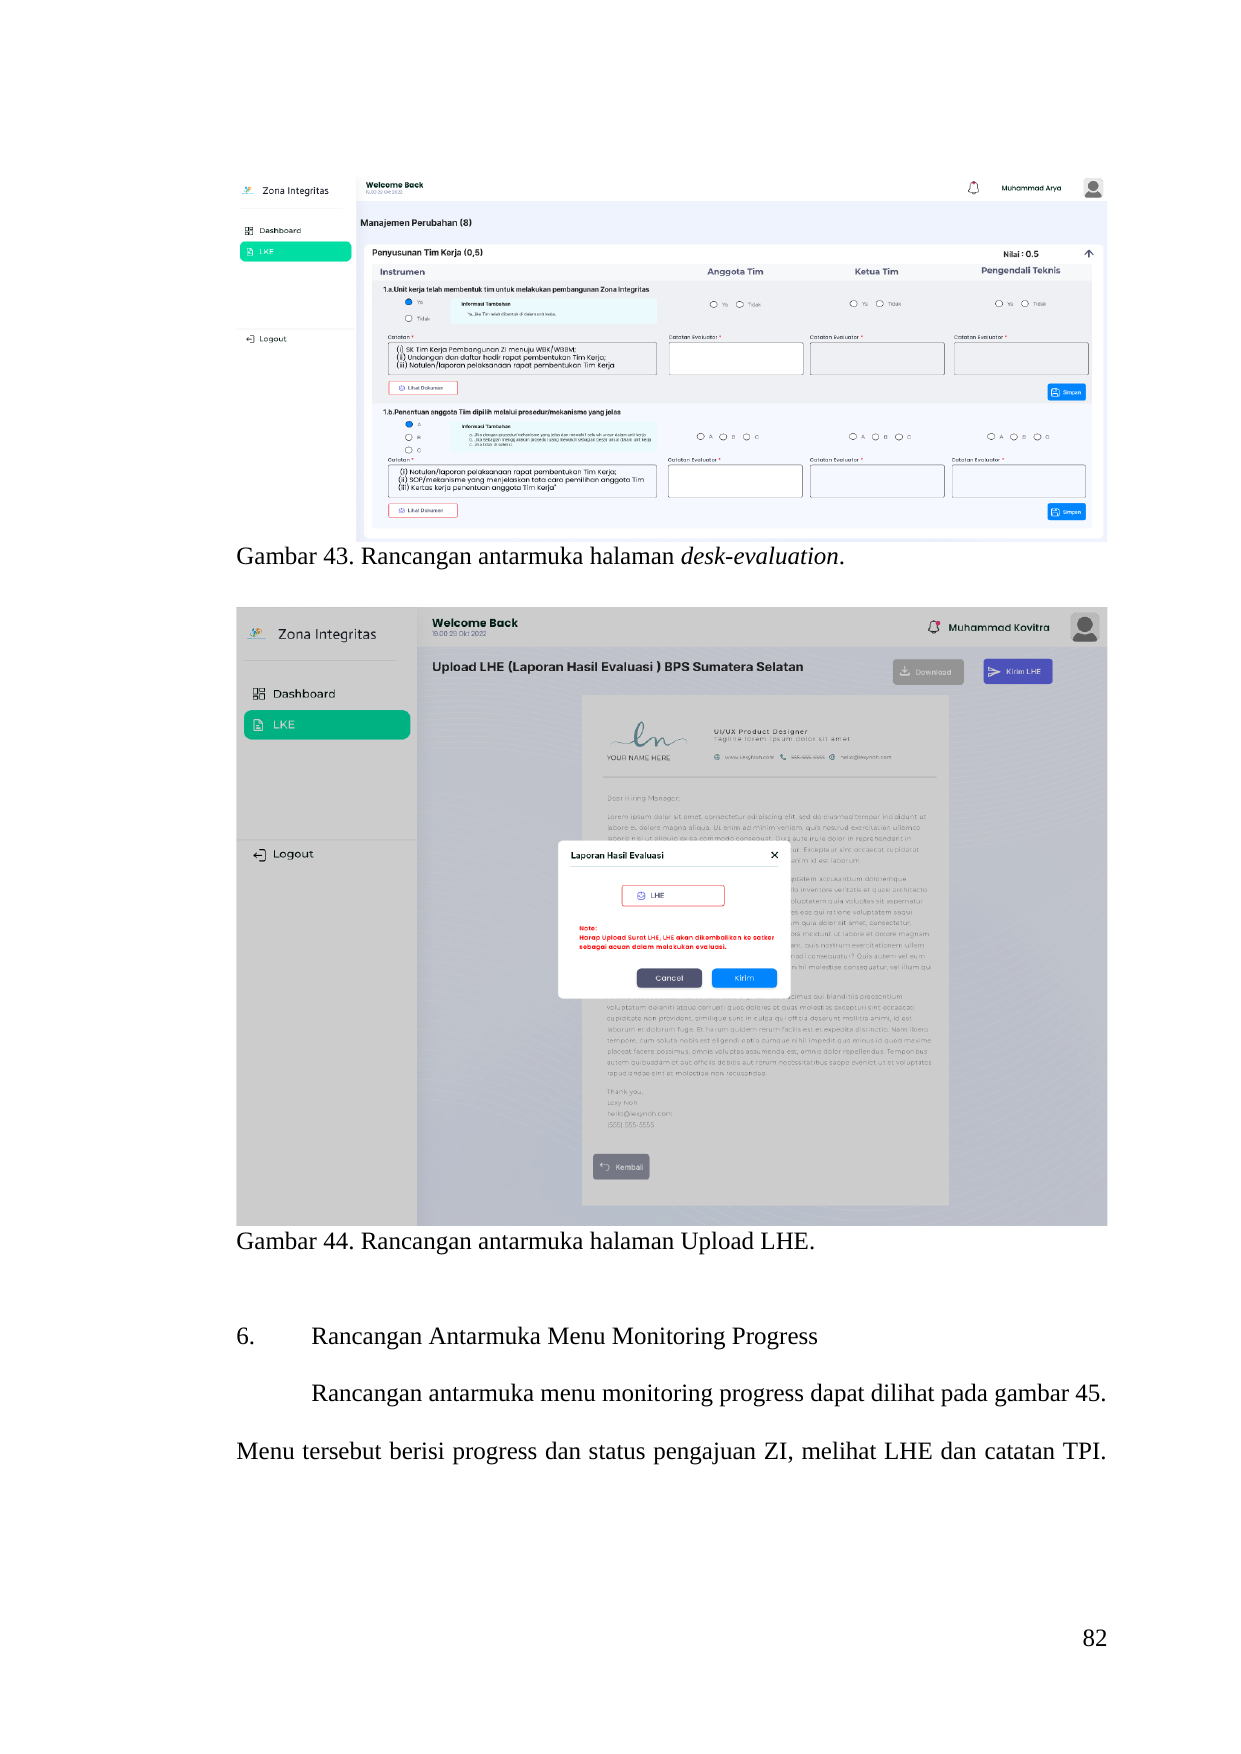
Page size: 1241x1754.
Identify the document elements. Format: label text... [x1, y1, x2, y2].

picture [236, 177, 1108, 542]
text Gambar 44. Rancangan antarmuka halaman Upload LHE. [236, 1226, 1107, 1255]
text Gambar 43. Rancangan antarmuka halaman desk-evaluation. [236, 542, 1107, 570]
picture [236, 607, 1108, 1226]
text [236, 1378, 1107, 1465]
list Rancangan Antarmuka Menu Monitoring Progress [236, 1321, 1107, 1350]
